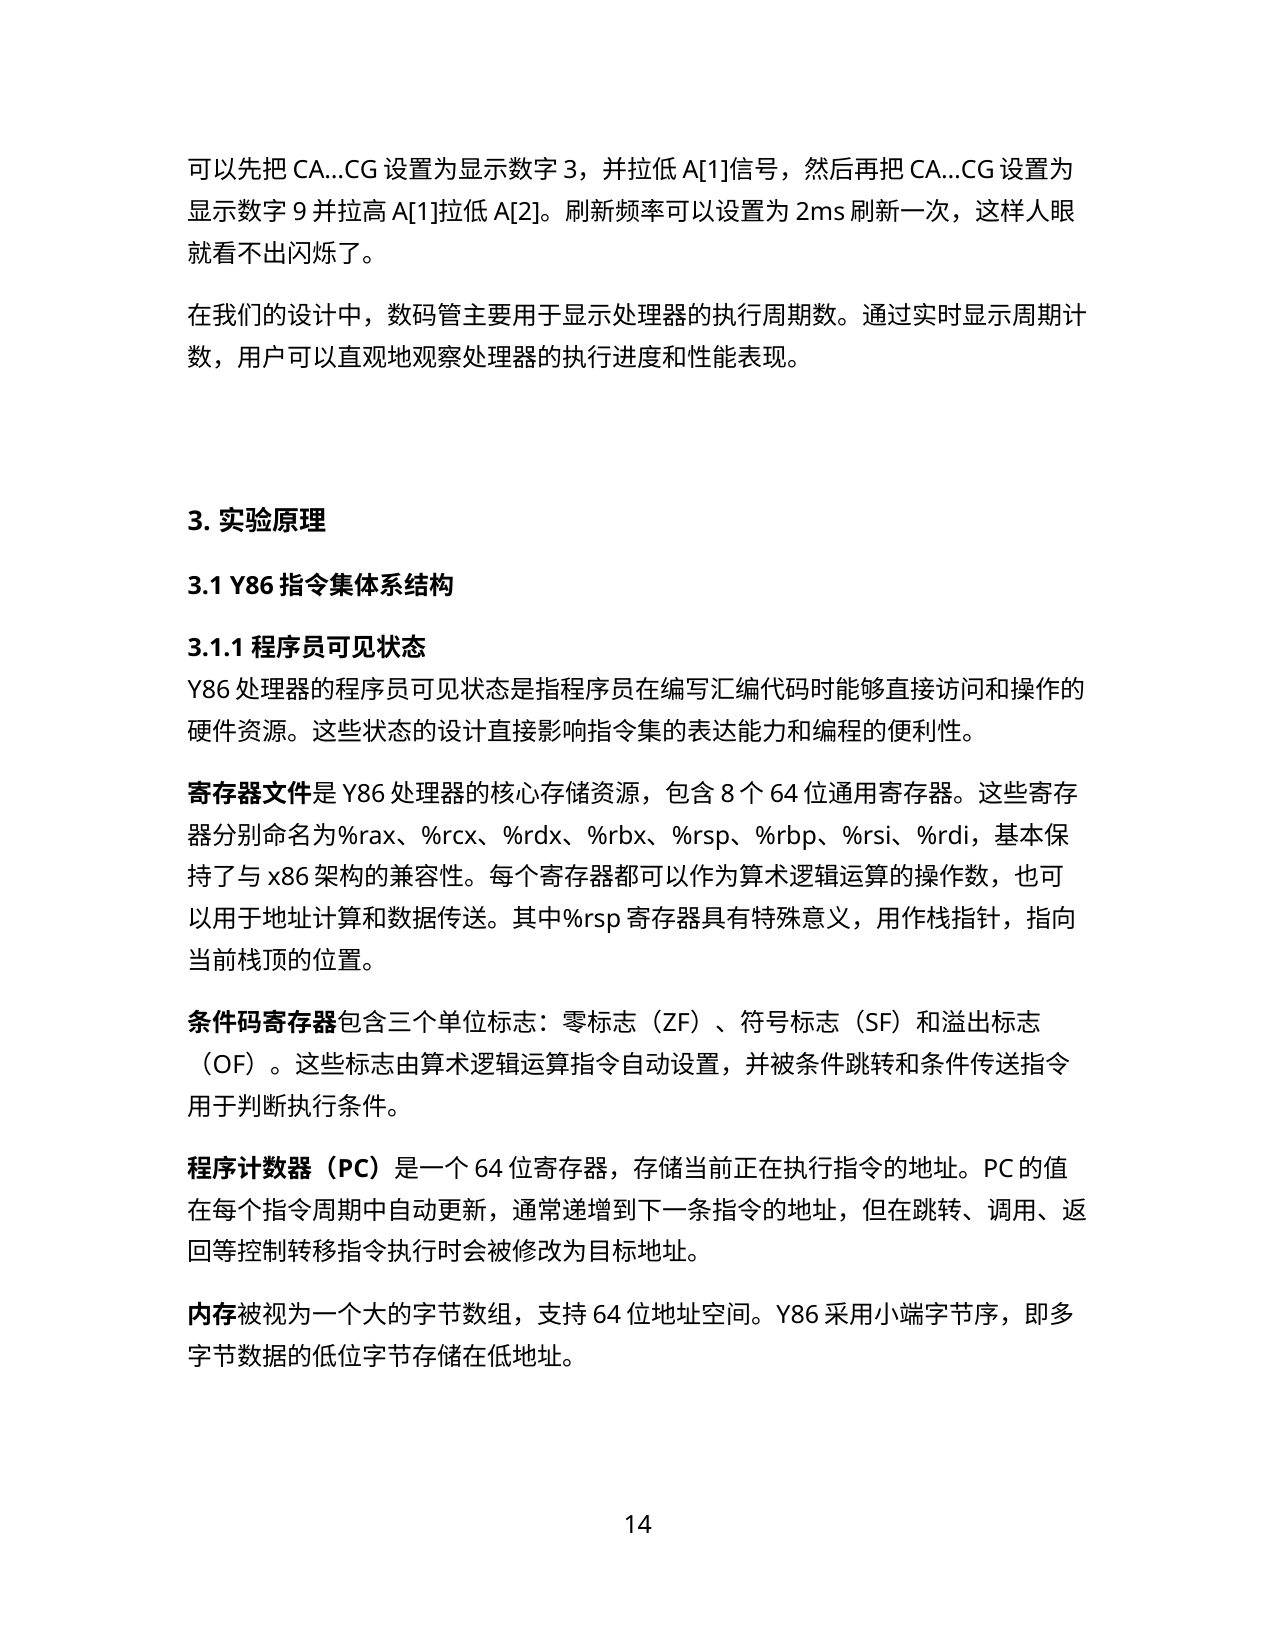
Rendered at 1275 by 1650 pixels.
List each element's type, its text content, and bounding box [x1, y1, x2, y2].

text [187, 150, 1087, 269]
subtitle 3.1 Y86指令集体系结构 [187, 565, 1087, 601]
text 寄存器文件是Y86处理器的核心存储资源，包含8个64位通用寄存器。这些寄存器分别命名为%rax、%rcx、%rdx、%rbx、%rsp、%rbp、%rsi、%rdi，基本保持了与x86架构的兼容性。每个寄存器都可以作为算术逻辑运算的操作数，也可以用于地址计算和数据传送。其中%rsp寄存器具有特殊意义，用作栈指针，指向当前栈顶的位置。 [187, 773, 1087, 976]
text Y86处理器的程序员可见状态是指程序员在编写汇编代码时能够直接访问和操作的硬件资源。这些状态的设计直接影响指令集的表达能力和编程的便利性。 [187, 669, 1087, 747]
text 内存被视为一个大的字节数组，支持64位地址空间。Y86采用小端字节序，即多字节数据的低位字节存储在低地址。 [187, 1294, 1087, 1372]
text 程序计数器（PC）是一个64位寄存器，存储当前正在执行指令的地址。PC的值在每个指令周期中自动更新，通常递增到下一条指令的地址，但在跳转、调用、返回等控制转移指令执行时会被修改为目标地址。 [187, 1148, 1087, 1268]
subtitle 3. 实验原理 [187, 499, 1087, 538]
text 在我们的设计中，数码管主要用于显示处理器的执行周期数。通过实时显示周期计数，用户可以直观地观察处理器的执行进度和性能表现。 [187, 296, 1087, 374]
text 条件码寄存器包含三个单位标志：零标志（ZF）、符号标志（SF）和溢出标志（OF）。这些标志由算术逻辑运算指令自动设置，并被条件跳转和条件传送指令用于判断执行条件。 [187, 1003, 1087, 1122]
subtitle 3.1.1 程序员可见状态 [187, 628, 1087, 664]
